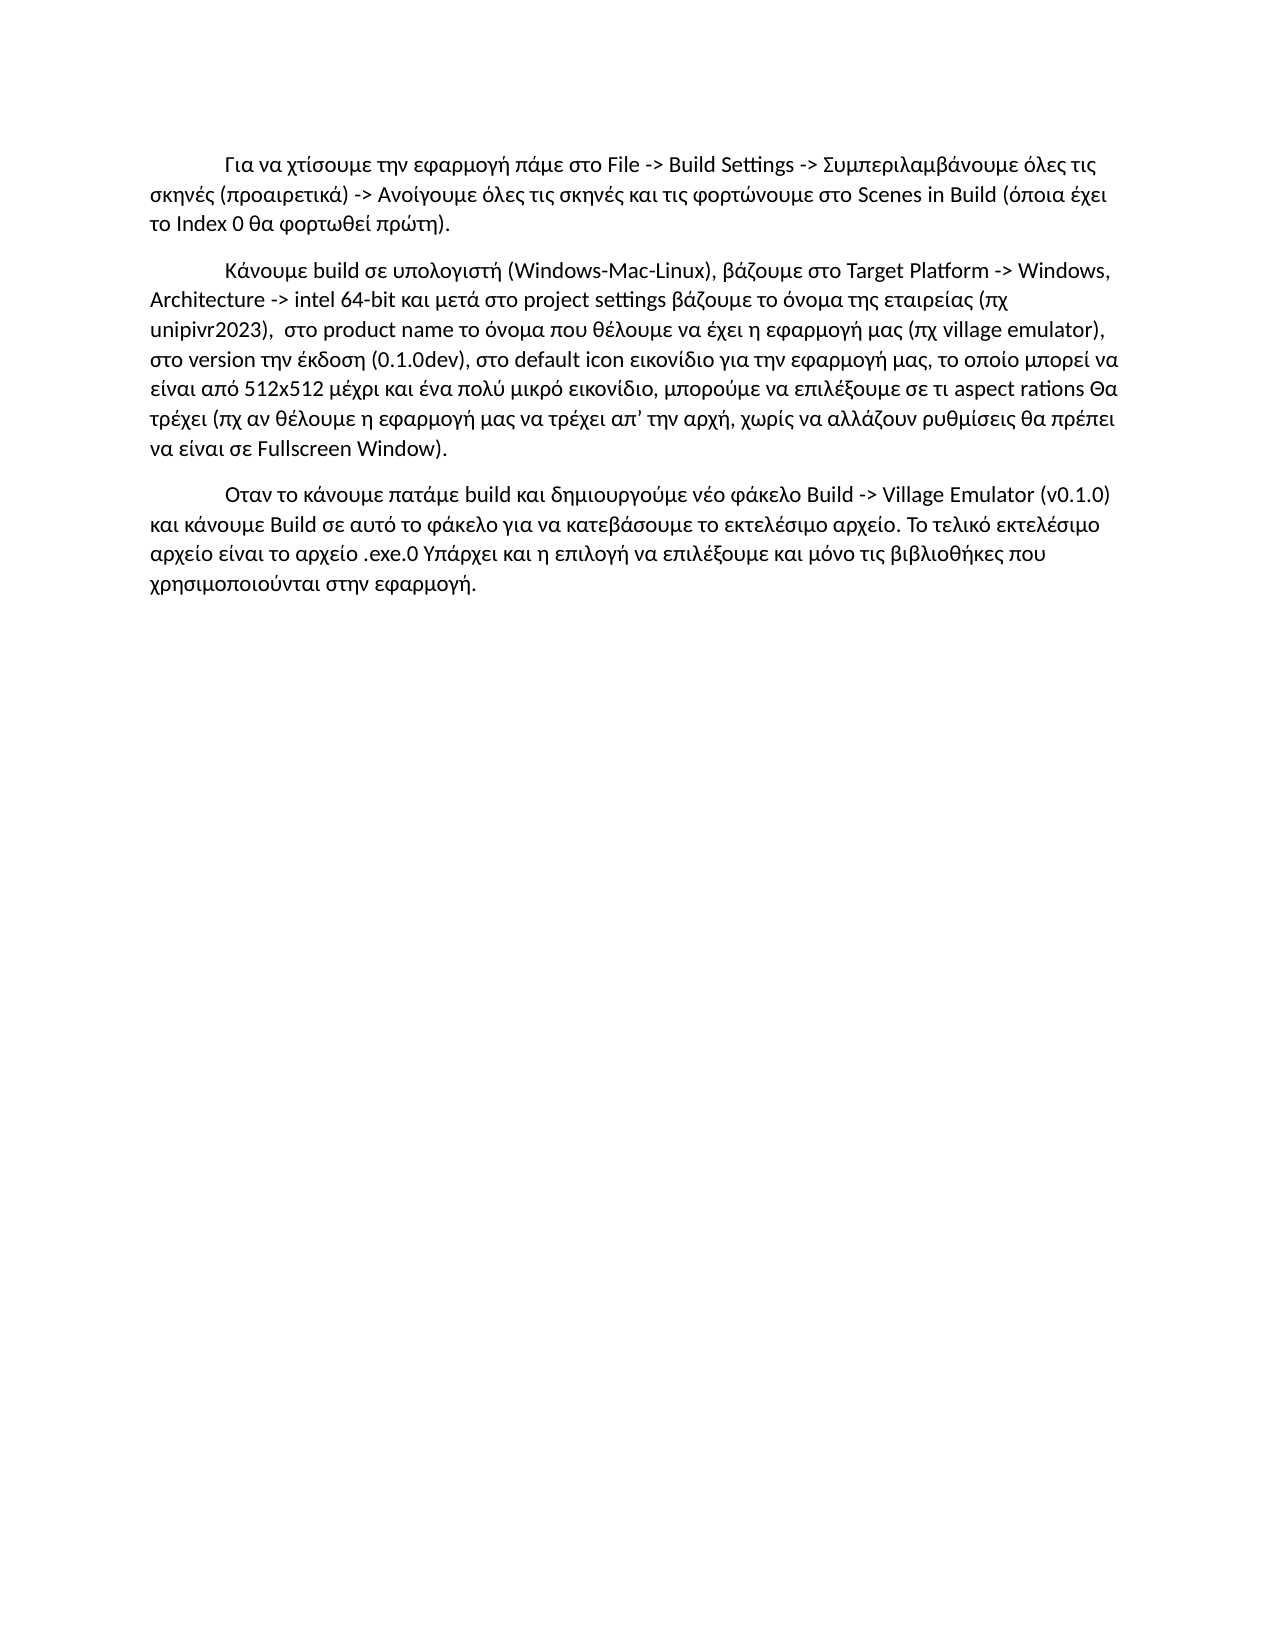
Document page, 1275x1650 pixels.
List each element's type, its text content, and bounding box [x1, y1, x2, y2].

text Κάνουμε build σε υπολογιστή (Windows-Mac-Linux), βάζουμε στο Target Platform -> Windows, Architecture -> intel 64-bit και μετά στο project settings βάζουμε το όνομα της εταιρείας (πχ unipivr2023), στο product name το όνομα που θέλουμε να έχει η εφαρμογή μας (πχ village emulator), στο version την έκδοση (0.1.0dev), στο default icon εικονίδιο για την εφαρμογή μας, το οποίο μπορεί να είναι από 512x512 μέχρι και ένα πολύ μικρό εικονίδιο, μπορούμε να επιλέξουμε σε τι aspect rations Θα τρέχει (πχ αν θέλουμε η εφαρμογή μας να τρέχει απ’ την αρχή, χωρίς να αλλάζουν ρυθμίσεις θα πρέπει να είναι σε Fullscreen Window). [150, 256, 1125, 462]
text Οταν το κάνουμε πατάμε build και δημιουργούμε νέο φάκελο Build -> Village Emulator (v0.1.0) και κάνουμε Build σε αυτό το φάκελο για να κατεβάσουμε το εκτελέσιμο αρχείο. Το τελικό εκτελέσιμο αρχείο είναι το αρχείο .exe.0 Υπάρχει και η επιλογή να επιλέξουμε και μόνο τις βιβλιοθήκες που χρησιμοποιούνται στην εφαρμογή. [150, 480, 1125, 597]
text Για να χτίσουμε την εφαρμογή πάμε στο File -> Build Settings -> Συμπεριλαμβάνουμε όλες τις σκηνές (προαιρετικά) -> Ανοίγουμε όλες τις σκηνές και τις φορτώνουμε στο Scenes in Build (όποια έχει το Index 0 θα φορτωθεί πρώτη). [150, 150, 1125, 237]
